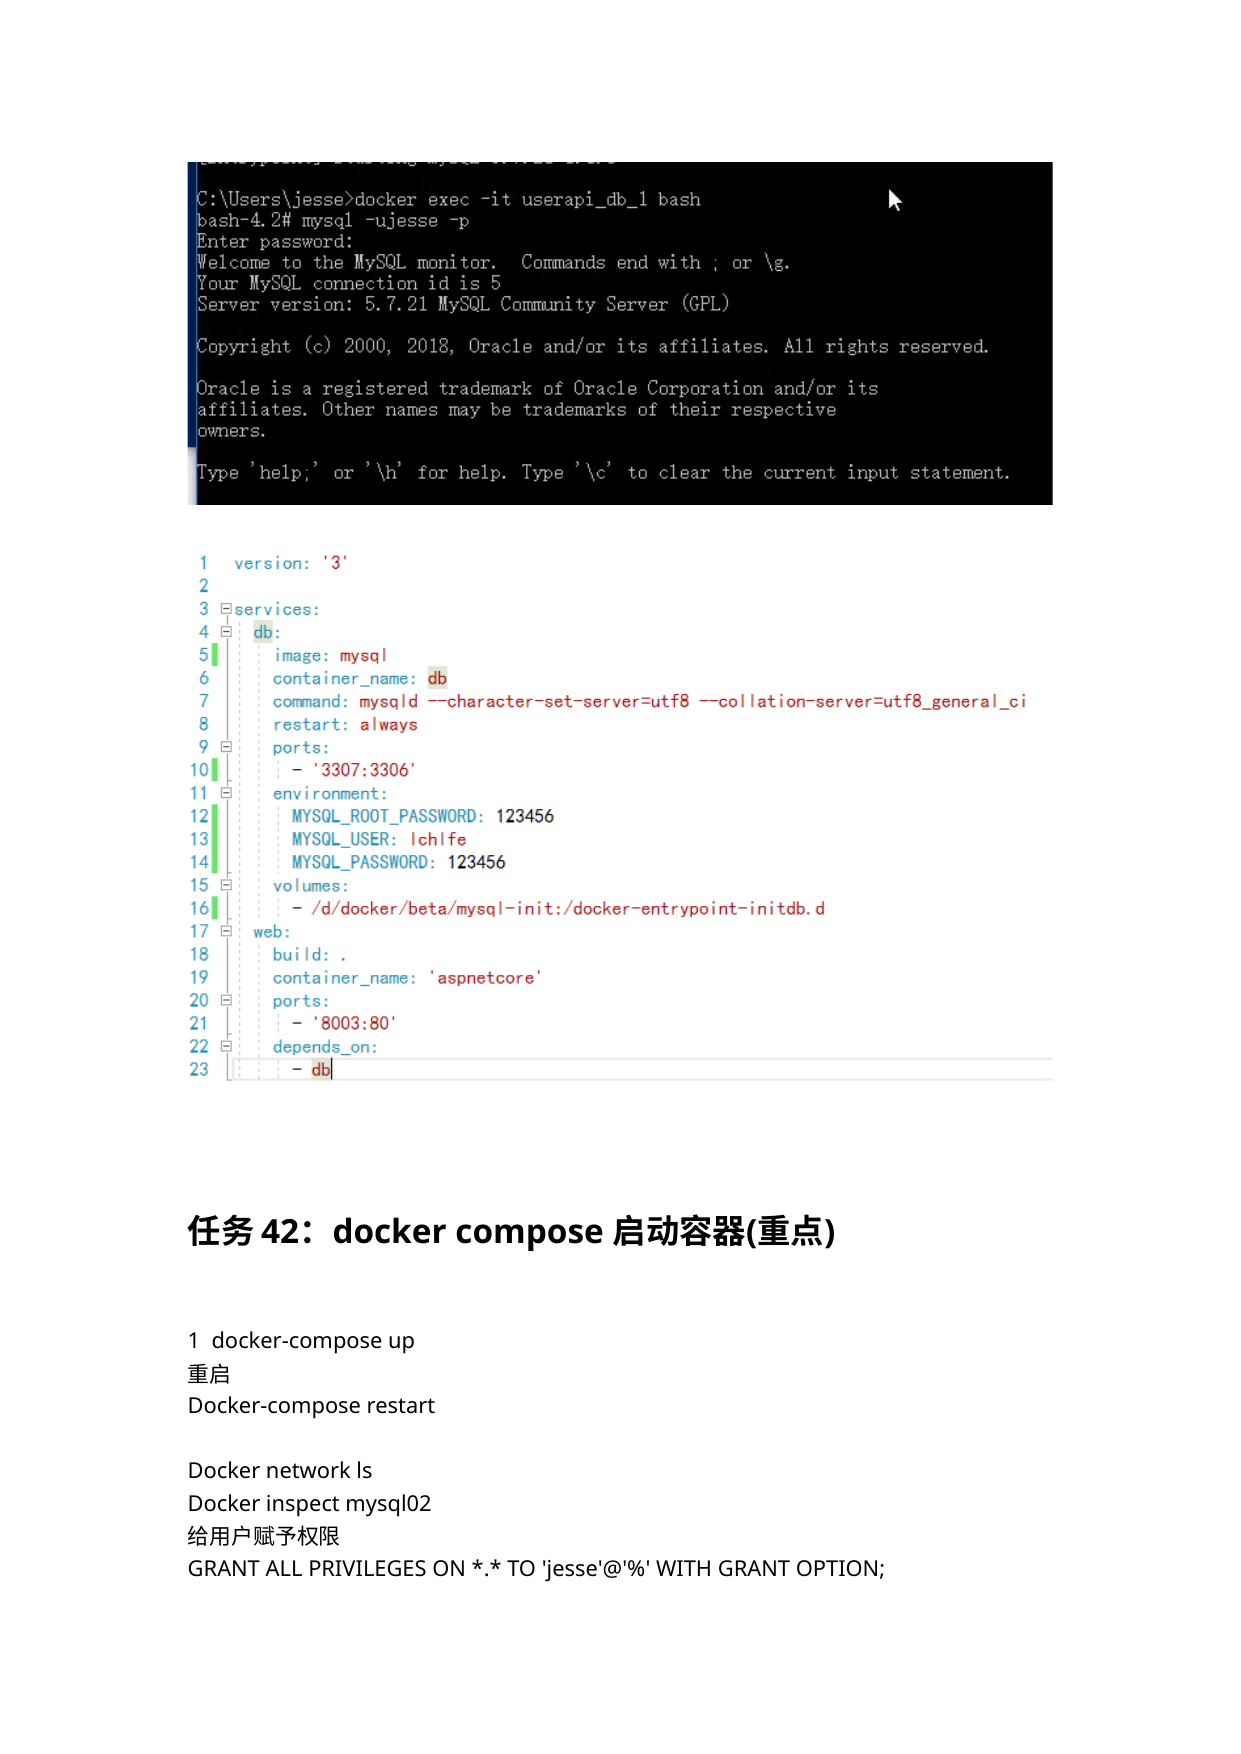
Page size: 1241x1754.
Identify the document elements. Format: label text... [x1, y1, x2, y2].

text GRANT ALL PRIVILEGES ON *.* TO 'jesse'@'%' WITH GRANT OPTION; [187, 1551, 1053, 1584]
subtitle 任务42：docker compose 启动容器(重点) [187, 1197, 1053, 1262]
text Docker network ls [187, 1454, 1053, 1486]
text Docker-compose restart [187, 1389, 1053, 1421]
picture [187, 162, 1053, 505]
text 1 docker-compose up [187, 1324, 1053, 1356]
text 给用户赋予权限 [187, 1519, 1053, 1551]
text Docker inspect mysql02 [187, 1486, 1053, 1519]
picture [187, 552, 1053, 1128]
text 重启 [187, 1356, 1053, 1389]
